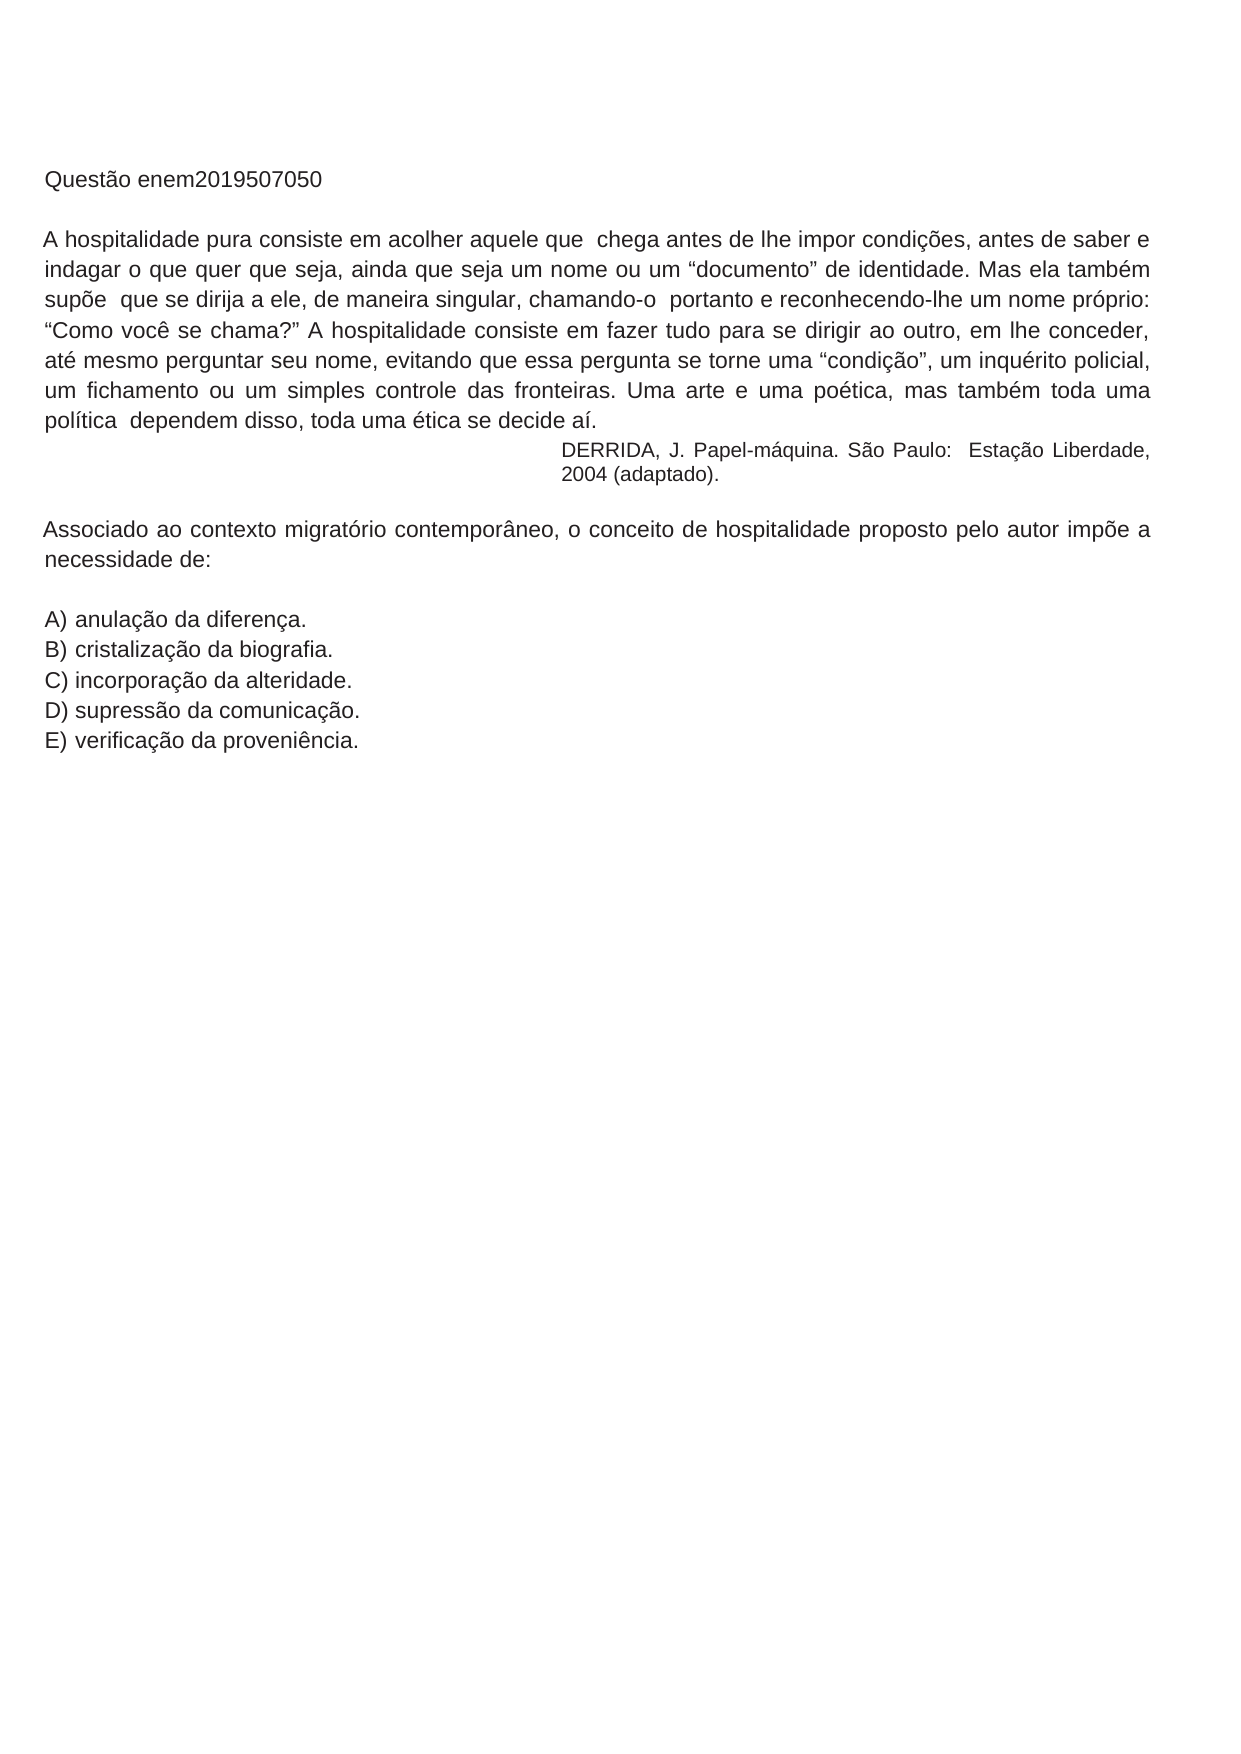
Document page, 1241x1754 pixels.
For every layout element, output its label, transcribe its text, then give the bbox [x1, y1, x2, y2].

list supressão da comunicação. [44, 697, 1151, 723]
text DERRIDA, J. Papel-máquina. São Paulo: Estação Liberdade, 2004 (adaptado). [561, 437, 1151, 485]
text Associado ao contexto migratório contemporâneo, o conceito de hospitalidade proposto pelo autor impõe a necessidade de: [43, 516, 1151, 572]
list cristalização da biografia. [44, 636, 1151, 663]
list verificação da proveniência. [44, 727, 1151, 753]
list incorporação da alteridade. [44, 667, 1151, 693]
text A hospitalidade pura consiste em acolher aquele que chega antes de lhe impor condições, antes de saber e indagar o que quer que seja, ainda que seja um nome ou um “documento” de identidade. Mas ela também supõe que se dirija a ele, de maneira singular, chamando-o portanto e reconhecendo-lhe um nome próprio: “Como você se chama?” A hospitalidade consiste em fazer tudo para se dirigir ao outro, em lhe conceder, até mesmo perguntar seu nome, evitando que essa pergunta se torne uma “condição”, um inquérito policial, um fichamento ou um simples controle das fronteiras. Uma arte e uma poética, mas também toda uma política dependem disso, toda uma ética se decide aí. [43, 226, 1151, 434]
text Questão enem2019507050 [44, 166, 1151, 192]
list anulação da diferença. [44, 606, 1151, 633]
